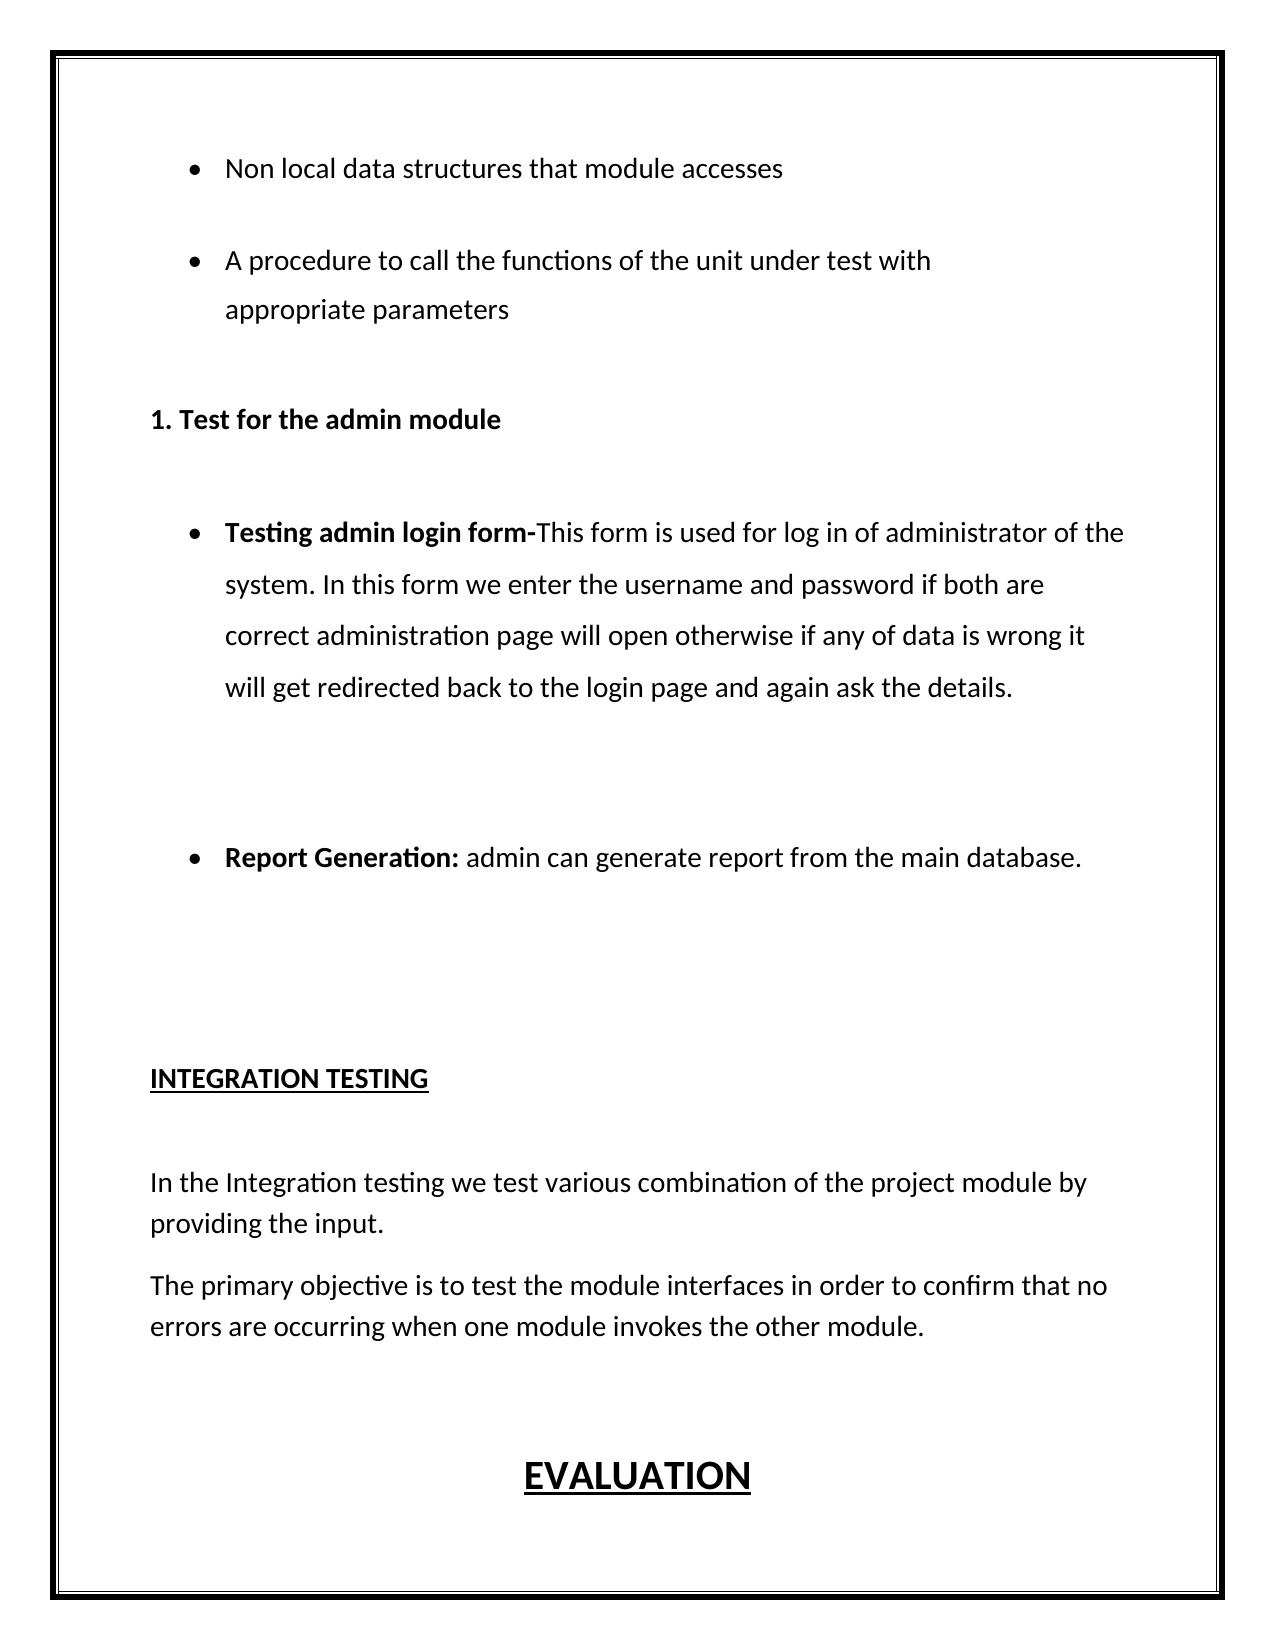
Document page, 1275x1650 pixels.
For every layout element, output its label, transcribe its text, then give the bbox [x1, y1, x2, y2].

text INTEGRATION TESTING [150, 1060, 1125, 1096]
list Testing admin login form-This form is used for log in of administrator of the system. In this form we enter the username and password if both are correct administration page will open otherwise if any of data is wrong it will get redirected back to the login page and again ask the details. [187, 514, 1125, 704]
text In the Integration testing we test various combination of the project module by providing the input. [150, 1164, 1125, 1241]
list Non local data structures that module accesses [187, 150, 1125, 186]
list Report Generation: admin can generate report from the main database. [187, 839, 1119, 874]
list A procedure to call the functions of the unit under test with appropriate parameters [187, 242, 1023, 327]
text 1. Test for the admin module [150, 401, 1125, 437]
text EVALUATION [150, 1449, 1125, 1499]
text The primary objective is to test the module interfaces in order to confirm that no errors are occurring when one module invokes the other module. [150, 1267, 1125, 1343]
